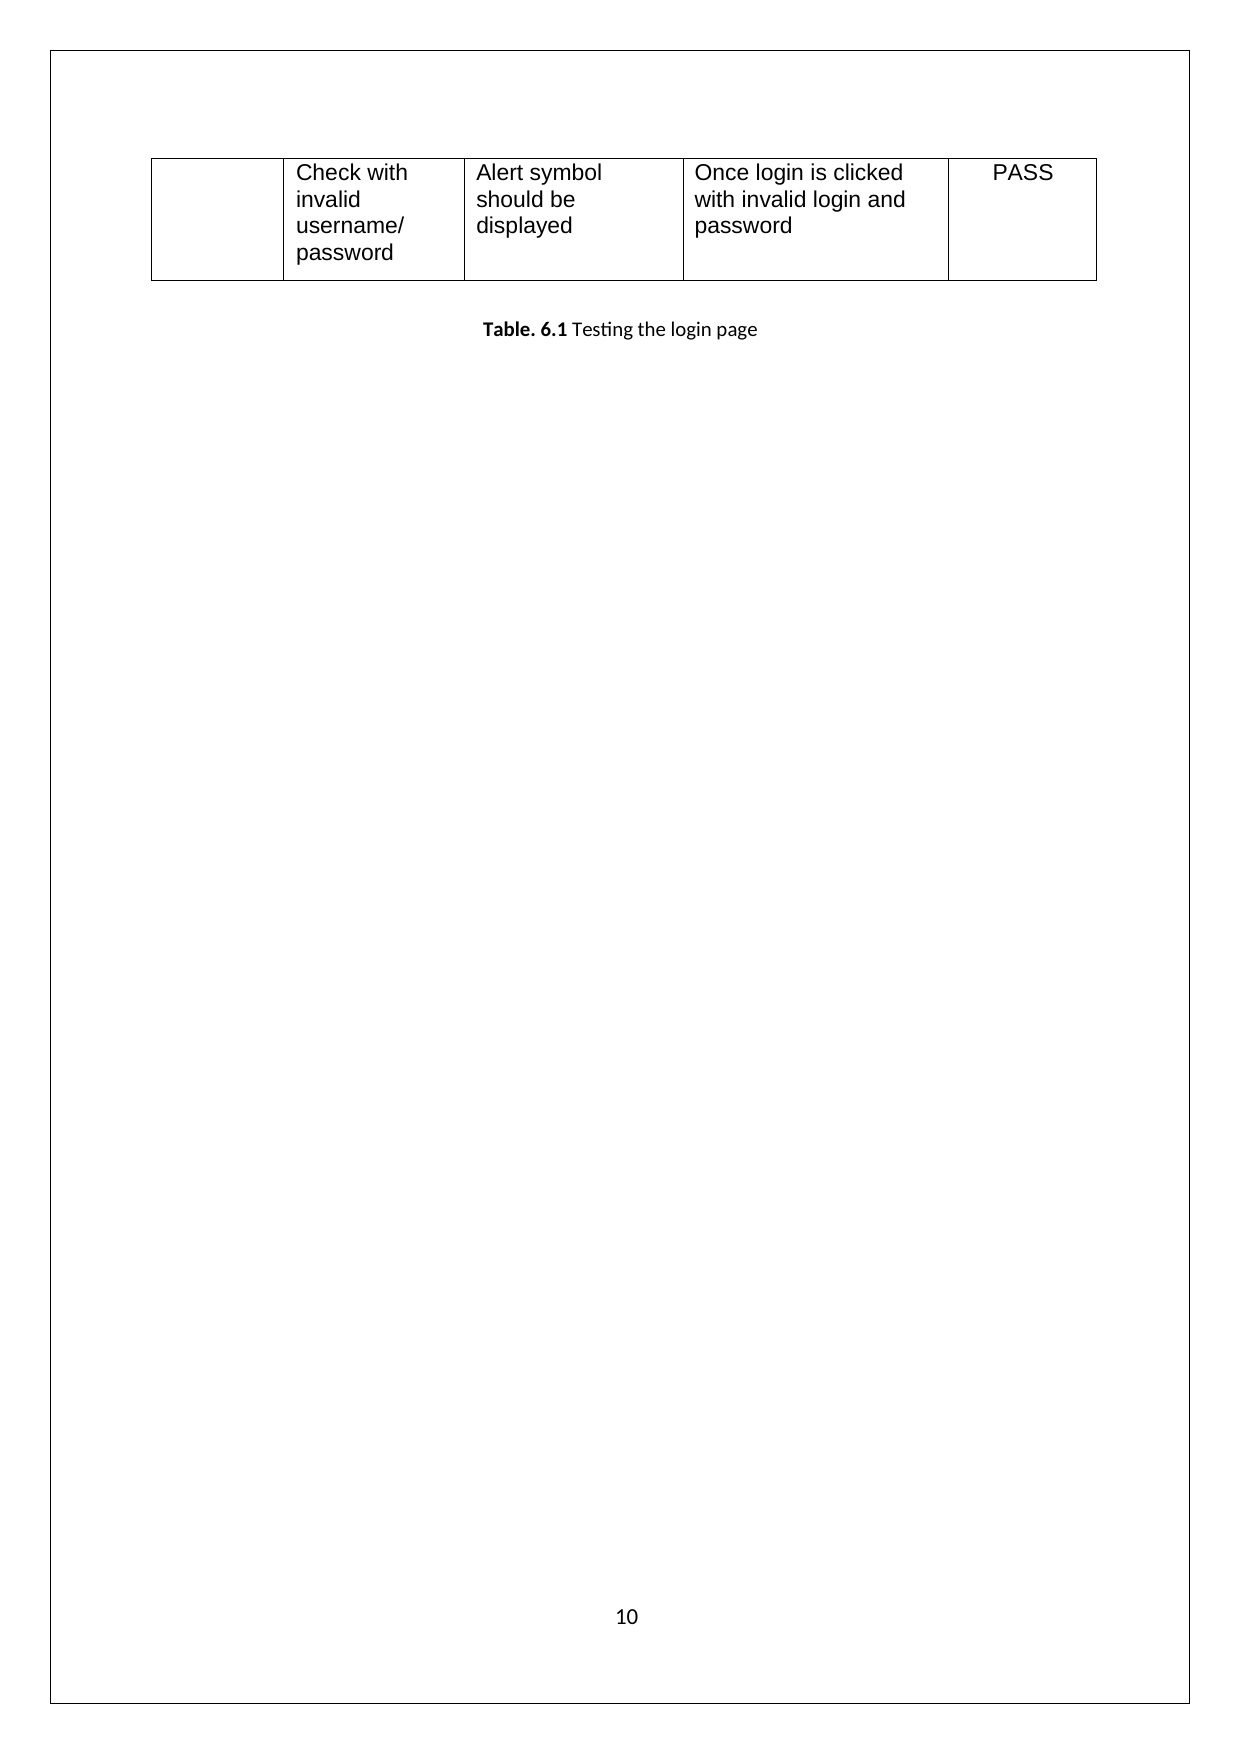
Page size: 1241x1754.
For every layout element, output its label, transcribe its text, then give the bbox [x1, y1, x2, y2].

table_cell Once login is clicked with invalid login and password [684, 159, 948, 280]
table_cell Alert symbol should be displayed [465, 159, 683, 280]
table_cell Check with invalid username/ password [284, 159, 464, 280]
table_cell PASS [949, 159, 1096, 280]
text Table. 6.1 Testing the login page [411, 317, 829, 342]
table_cell [152, 159, 283, 280]
